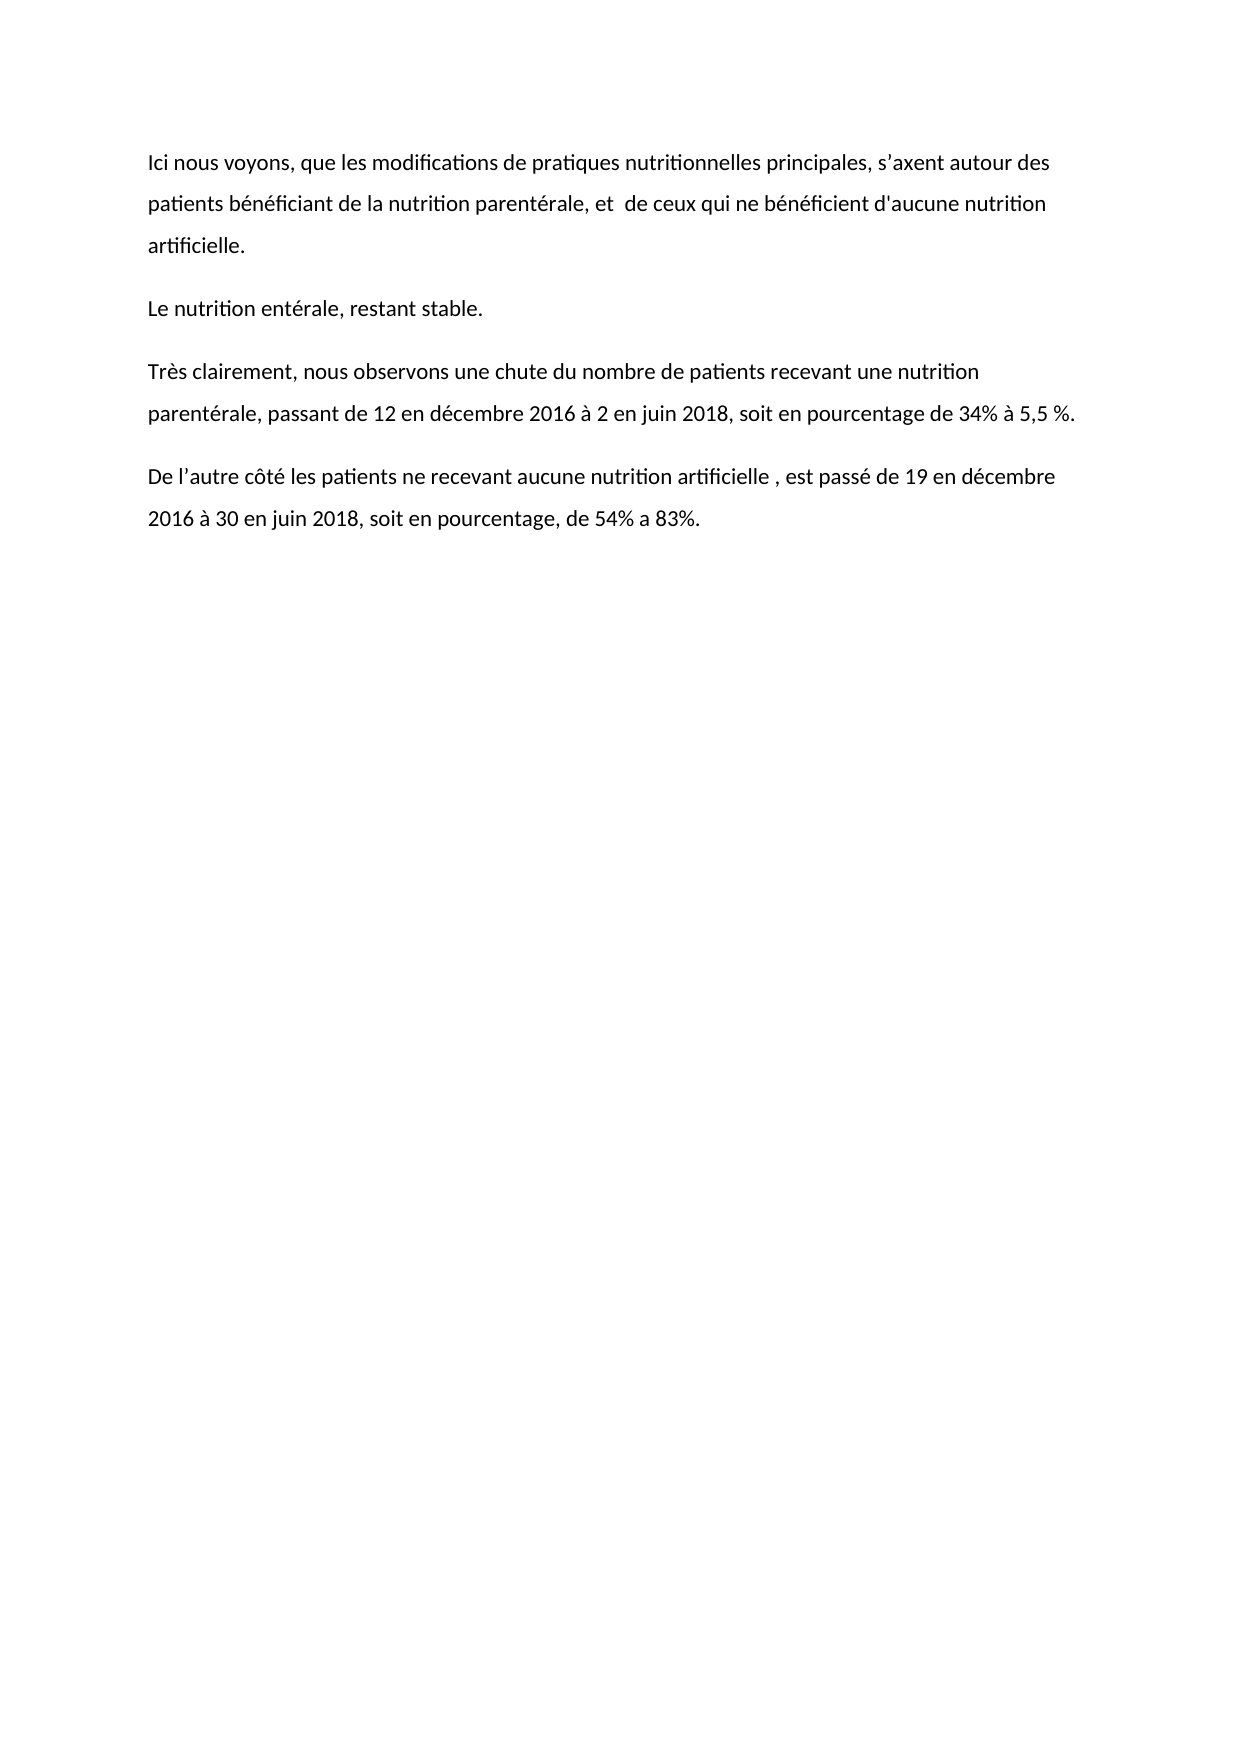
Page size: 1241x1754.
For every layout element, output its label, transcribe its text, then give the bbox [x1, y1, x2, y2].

text De l’autre côté les patients ne recevant aucune nutrition artificielle , est passé de 19 en décembre 2016 à 30 en juin 2018, soit en pourcentage, de 54% a 83%. [148, 462, 1093, 532]
text Le nutrition entérale, restant stable. [148, 294, 1093, 322]
text Très clairement, nous observons une chute du nombre de patients recevant une nutrition parentérale, passant de 12 en décembre 2016 à 2 en juin 2018, soit en pourcentage de 34% à 5,5 %. [148, 357, 1093, 427]
text Ici nous voyons, que les modifications de pratiques nutritionnelles principales, s’axent autour des patients bénéficiant de la nutrition parentérale, et de ceux qui ne bénéficient d'aucune nutrition artificielle. [148, 148, 1093, 259]
